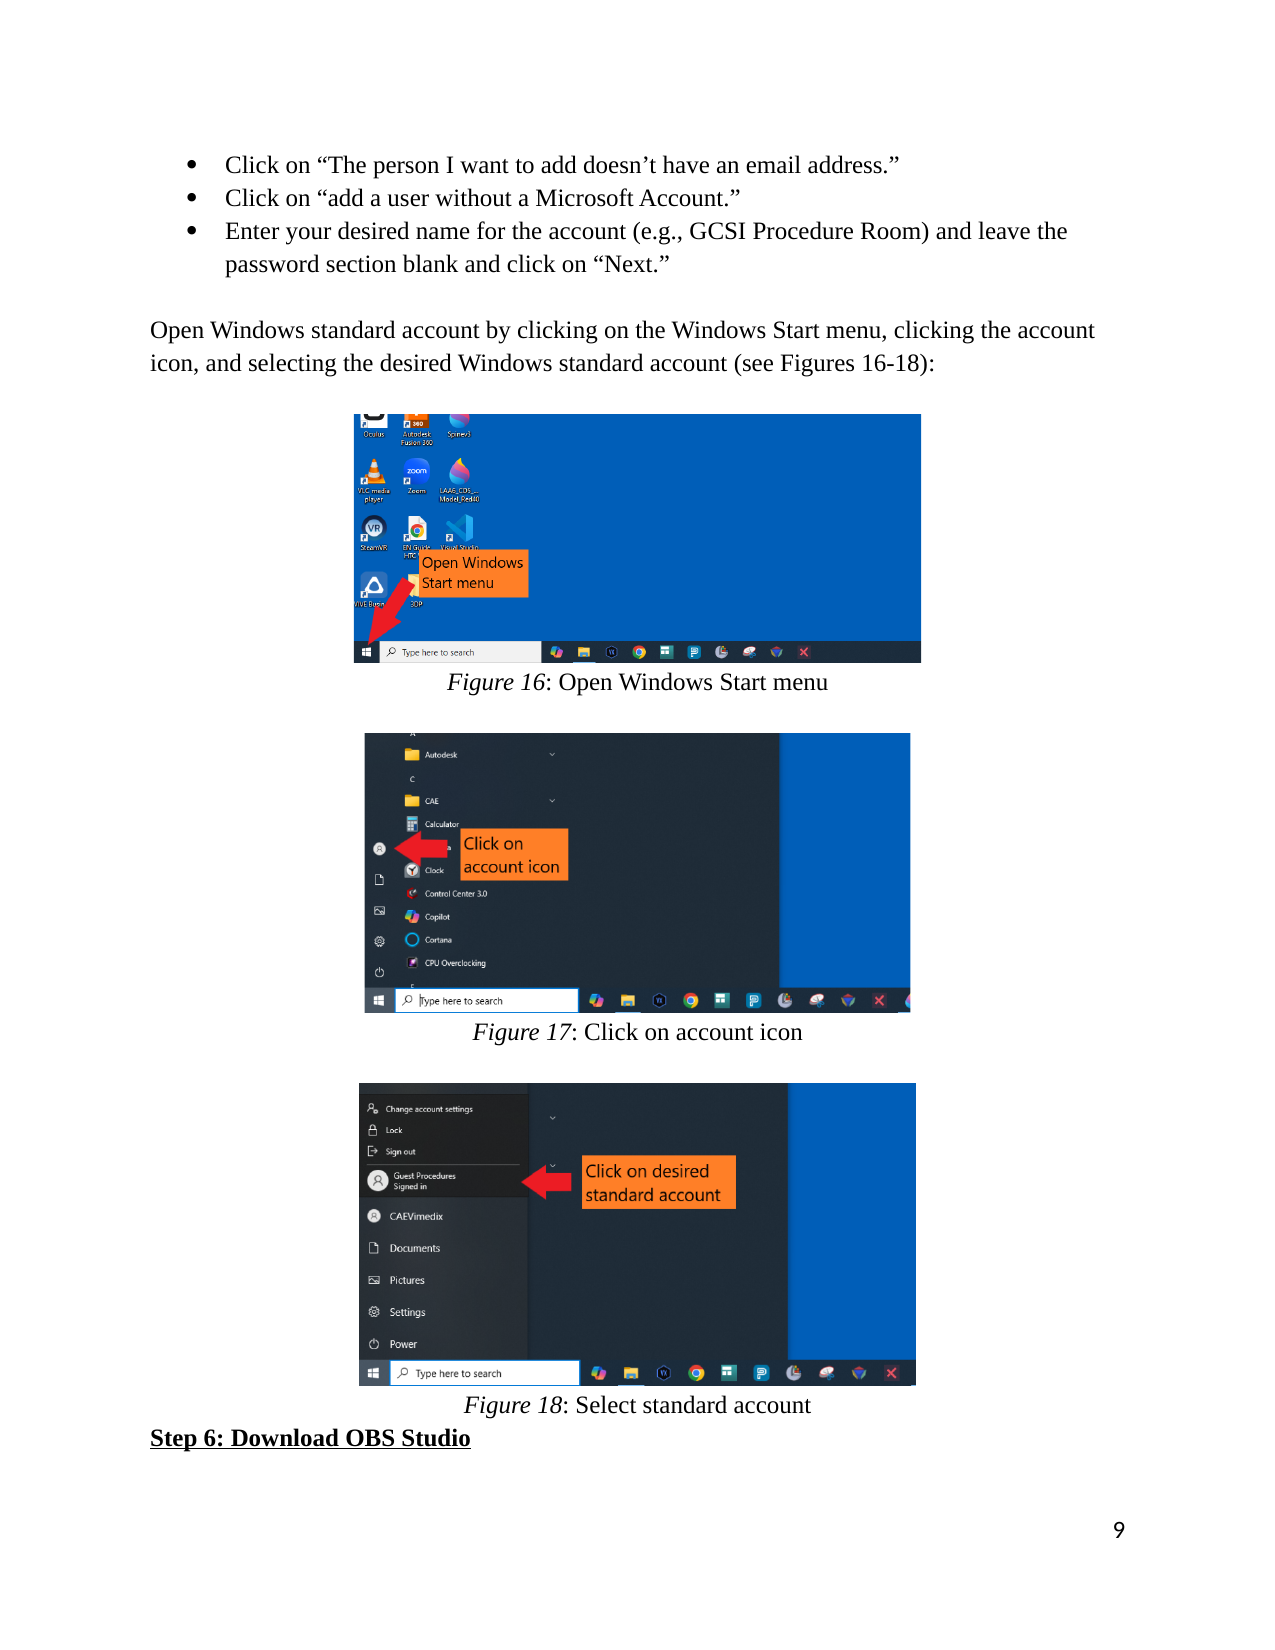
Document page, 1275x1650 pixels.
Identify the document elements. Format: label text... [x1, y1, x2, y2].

text Open Windows standard account by clicking on the Windows Start menu, clicking the account icon, and selecting the desired Windows standard account (see Figures 16-18): [150, 315, 1125, 377]
picture [364, 733, 911, 1013]
list Click on “The person I want to add doesn’t have an email address.” [187, 150, 1125, 179]
list Click on “add a user without a Microsoft Account.” [187, 183, 1125, 212]
text Figure 17: Click on account icon [150, 1017, 1125, 1046]
text Figure 18: Select standard account [150, 1390, 1125, 1418]
text Figure 16: Open Windows Start menu [150, 667, 1125, 696]
text Step 6: Download OBS Studio [150, 1423, 1125, 1452]
list Enter your desired name for the account (e.g., GCSI Procedure Room) and leave the password section blank and click on “Next.” [187, 216, 1125, 278]
picture [353, 414, 922, 663]
picture [359, 1083, 916, 1386]
